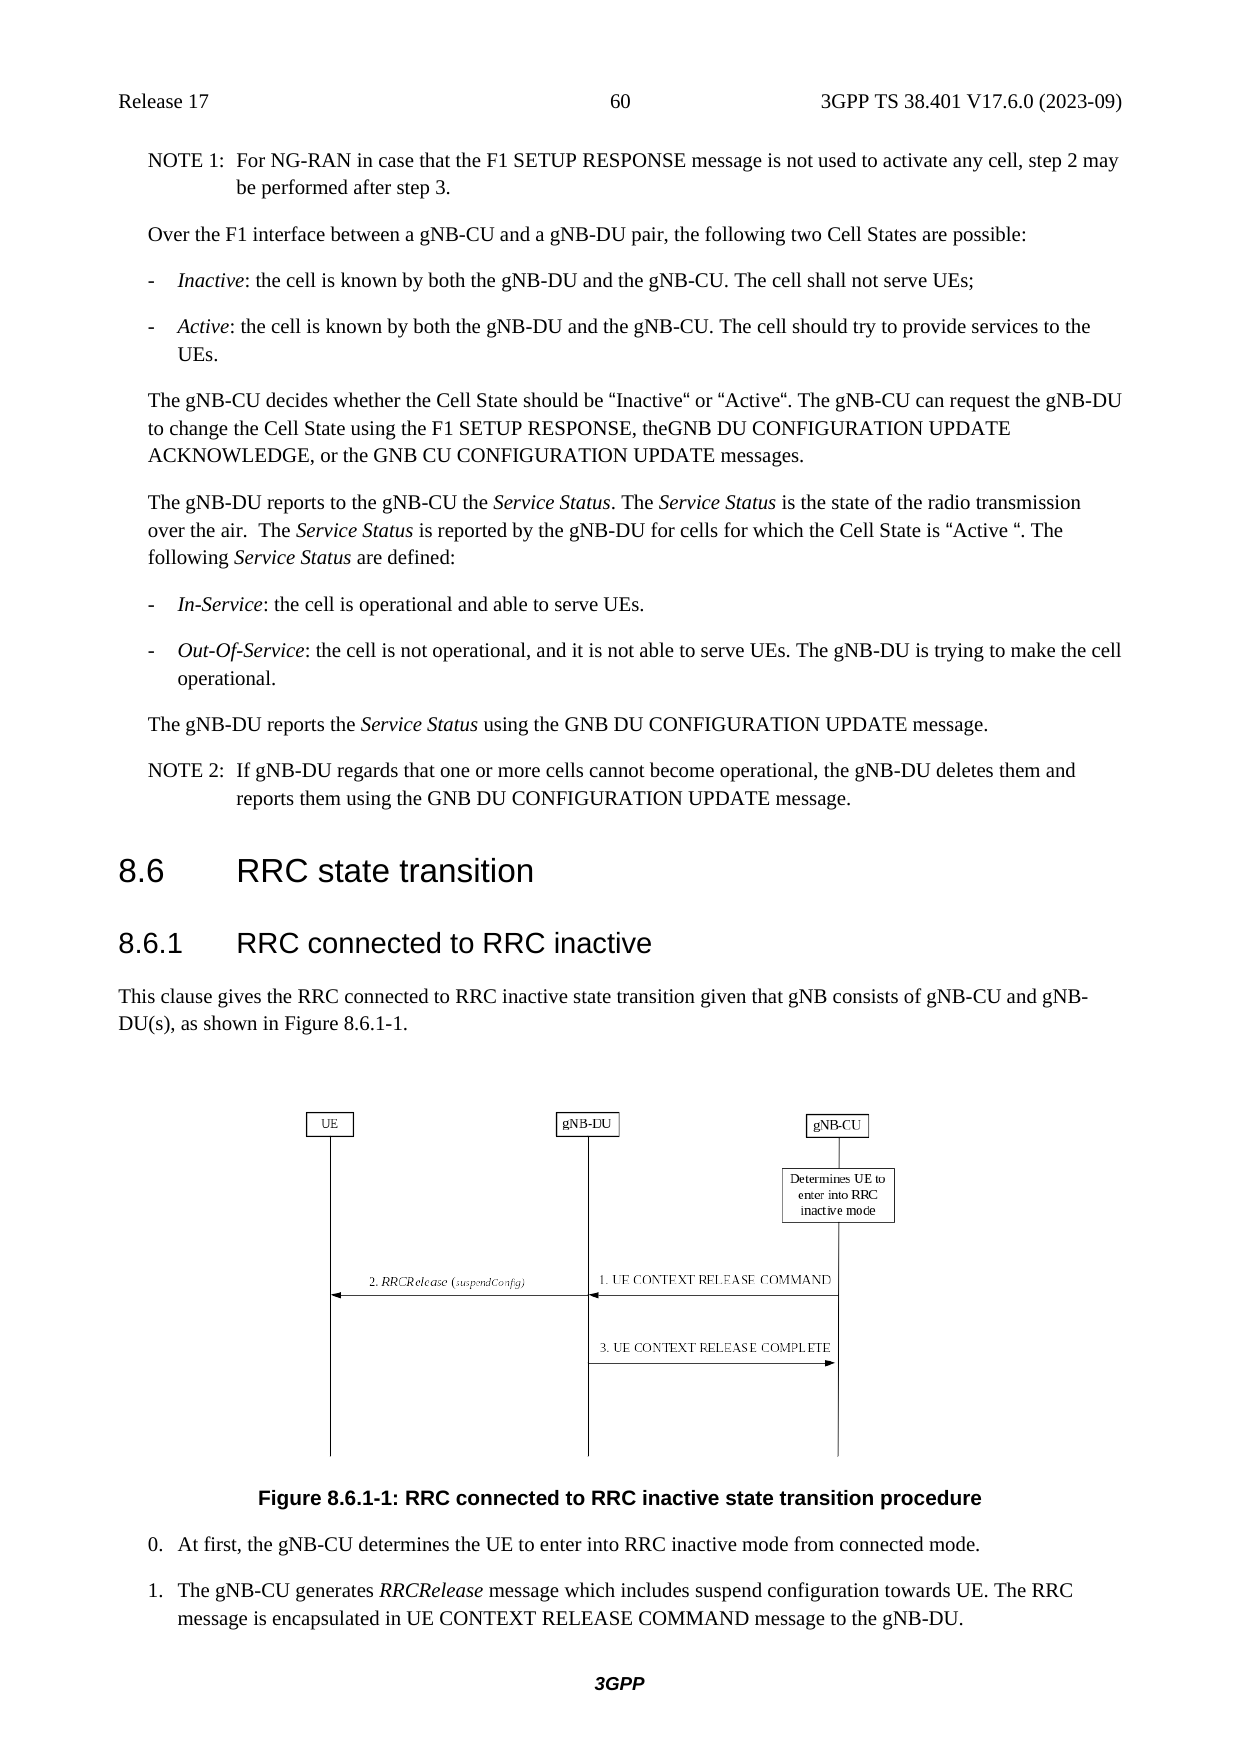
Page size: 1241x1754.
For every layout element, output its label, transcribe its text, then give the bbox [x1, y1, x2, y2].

text Over the F1 interface between a gNB-CU and a gNB-DU pair, the following two Cell States are possible: [118, 221, 1122, 246]
text Figure 8.6.1-1: RRC connected to RRC inactive state transition procedure [118, 1486, 1122, 1509]
text The gNB-DU reports the Service Status using the GNB DU CONFIGURATION UPDATE message. [148, 712, 1122, 736]
text NOTE 2: If gNB-DU regards that one or more cells cannot become operational, the gNB-DU deletes them and reports them using the GNB DU CONFIGURATION UPDATE message. [148, 758, 1122, 810]
text - Inactive: the cell is known by both the gNB-DU and the gNB-CU. The cell shall not serve UEs; [148, 268, 1122, 292]
text 0. At first, the gNB-CU determines the UE to enter into RRC inactive mode from connected mode. [148, 1532, 1122, 1556]
text - Out-Of-Service: the cell is not operational, and it is not able to serve UEs. The gNB-DU is trying to make the cell operational. [148, 638, 1122, 689]
text The gNB-CU decides whether the Cell State should be “Inactive“ or “Active“. The gNB-CU can request the gNB-DU to change the Cell State using the F1 SETUP RESPONSE, theGNB DU CONFIGURATION UPDATE ACKNOWLEDGE, or the GNB CU CONFIGURATION UPDATE messages. [148, 388, 1122, 467]
subtitle 8.6.1 RRC connected to RRC inactive [118, 926, 1122, 960]
text NOTE 1: For NG-RAN in case that the F1 SETUP RESPONSE message is not used to activate any cell, step 2 may be performed after step 3. [148, 147, 1122, 199]
text - In-Service: the cell is operational and able to serve UEs. [148, 591, 1122, 616]
text 1. The gNB-CU generates RRCRelease message which includes suspend configuration towards UE. The RRC message is encapsulated in UE CONTEXT RELEASE COMMAND message to the gNB-DU. [148, 1578, 1122, 1630]
text The gNB-DU reports to the gNB-CU the Service Status. The Service Status is the state of the radio transmission over the air. The Service Status is reported by the gNB-DU for cells for which the Cell State is “Active “. The following Service Status are defined: [148, 490, 1122, 569]
subtitle 8.6 RRC state transition [118, 851, 1122, 889]
text - Active: the cell is known by both the gNB-DU and the gNB-CU. The cell should try to provide services to the UEs. [148, 314, 1122, 366]
text This clause gives the RRC connected to RRC inactive state transition given that gNB consists of gNB-CU and gNB-DU(s), as shown in Figure 8.6.1-1. [118, 983, 1122, 1035]
